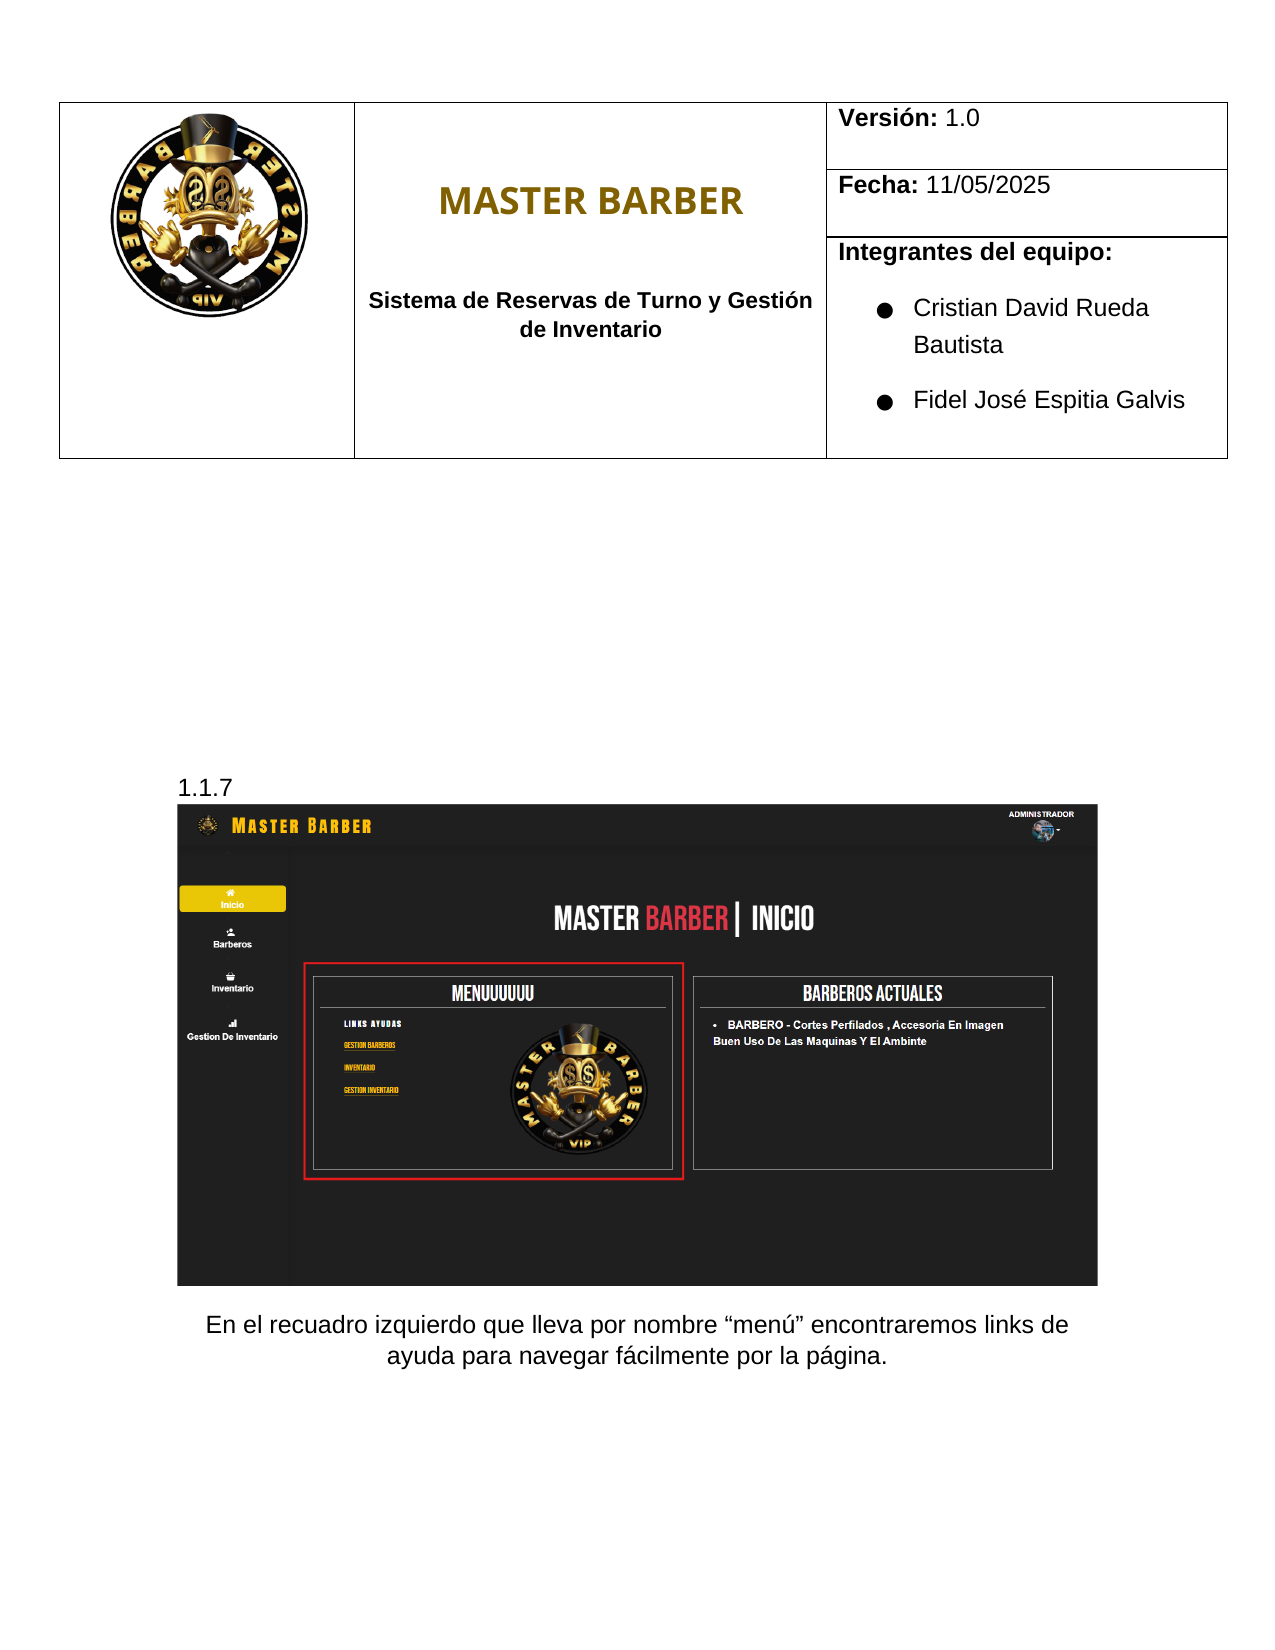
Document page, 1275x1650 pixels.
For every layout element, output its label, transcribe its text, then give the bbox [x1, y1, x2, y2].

text 1.1.7 [177, 773, 1098, 804]
picture [177, 804, 1098, 1286]
text En el recuadro izquierdo que lleva por nombre “menú” encontraremos links de ayuda para navegar fácilmente por la página. [177, 1310, 1098, 1369]
picture [100, 102, 313, 321]
